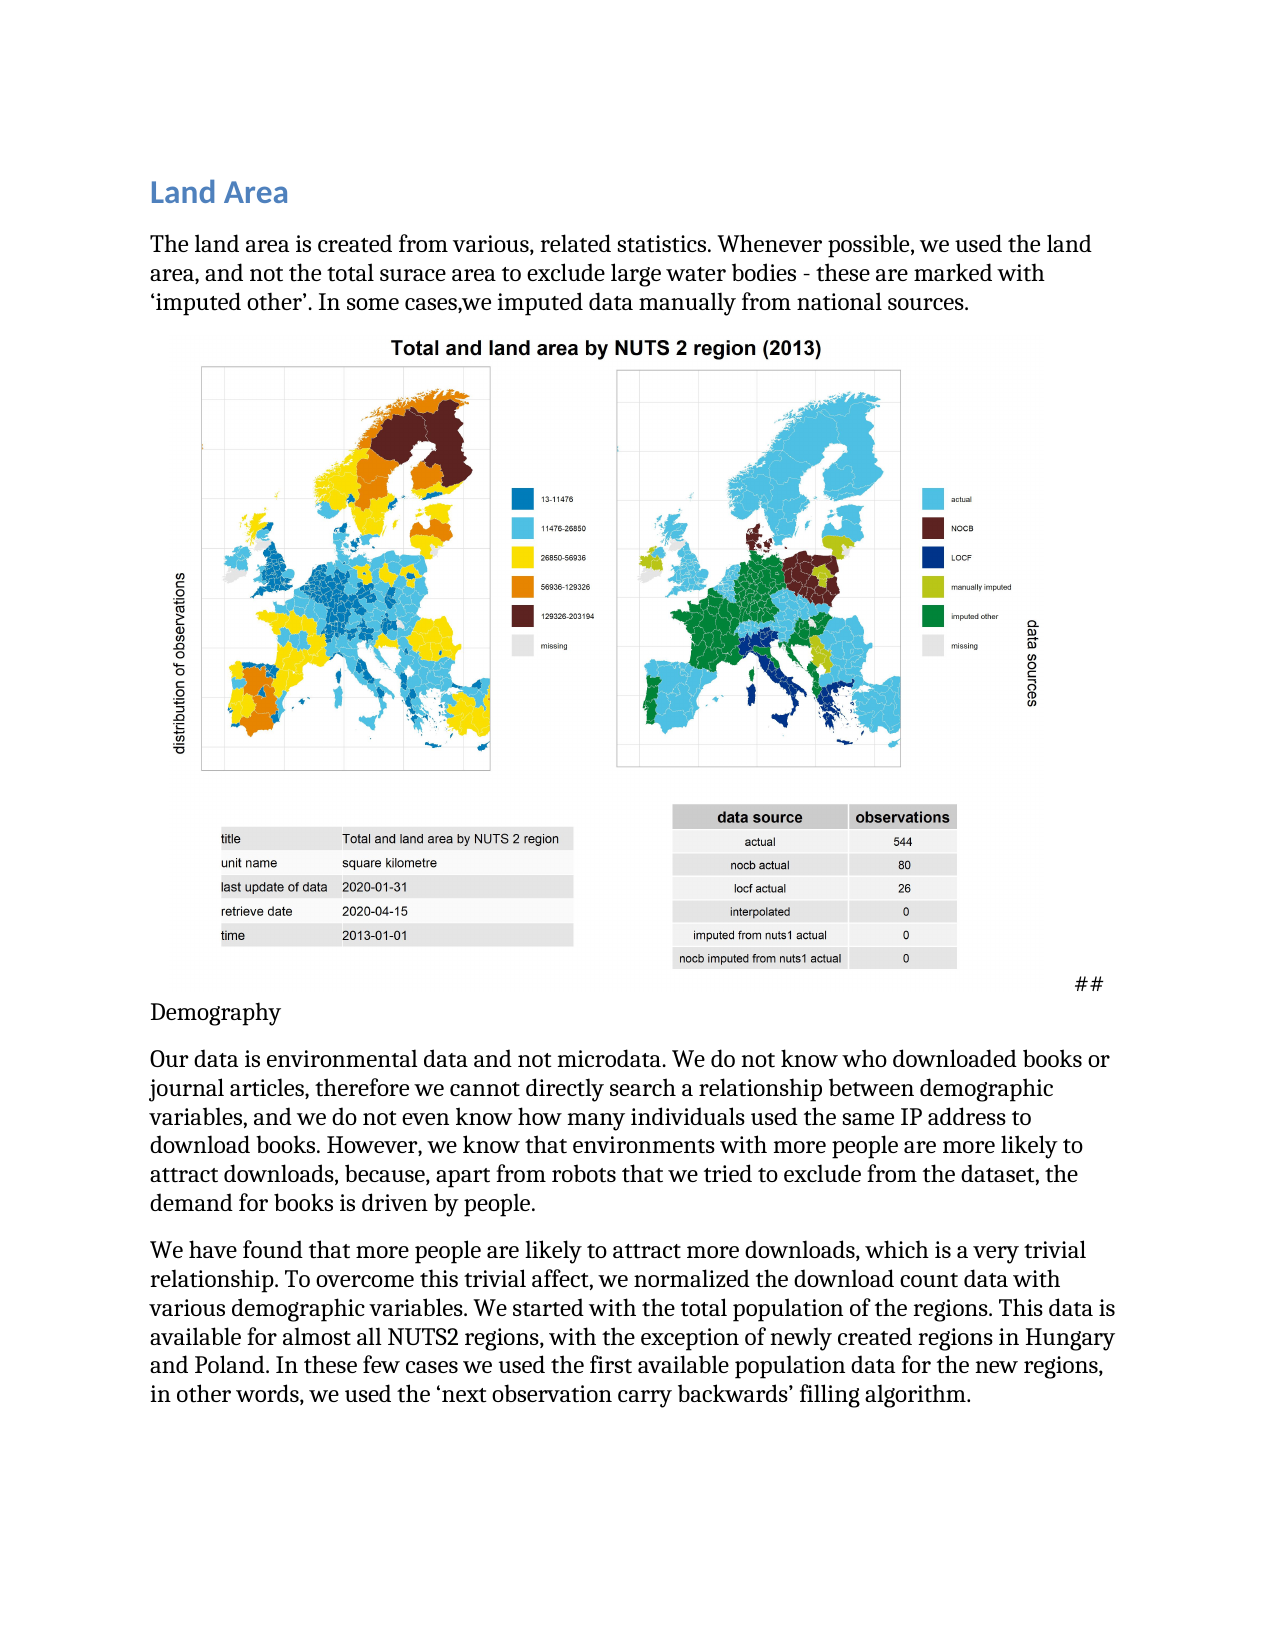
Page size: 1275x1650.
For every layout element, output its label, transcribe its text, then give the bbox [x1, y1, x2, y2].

text The land area is created from various, related statistics. Whenever possible, we used the land area, and not the total surace area to exclude large water bodies - these are marked with ‘imputed other’. In some cases,we imputed data manually from national sources. [150, 230, 1125, 317]
text Our data is environmental data and not microdata. We do not know who downloaded books or journal articles, therefore we cannot directly search a relationship between demographic variables, and we do not even know how many individuals used the same IP address to download books. However, we know that environments with more people are more likely to attract downloads, because, apart from robots that we tried to exclude from the dataset, the demand for books is driven by people. [150, 1045, 1125, 1218]
subtitle Land Area [150, 171, 1125, 212]
text We have found that more people are likely to attract more downloads, which is a very trivial relationship. To overcome this trivial affect, we normalized the download count data with various demographic variables. We started with the total population of the regions. This data is available for almost all NUTS2 regions, with the exception of newly created regions in Hungary and Poland. In these few cases we used the first available population data for the new regions, in other words, we used the ‘next observation carry backwards’ filling algorithm. [150, 1236, 1125, 1409]
picture [168, 335, 1044, 992]
